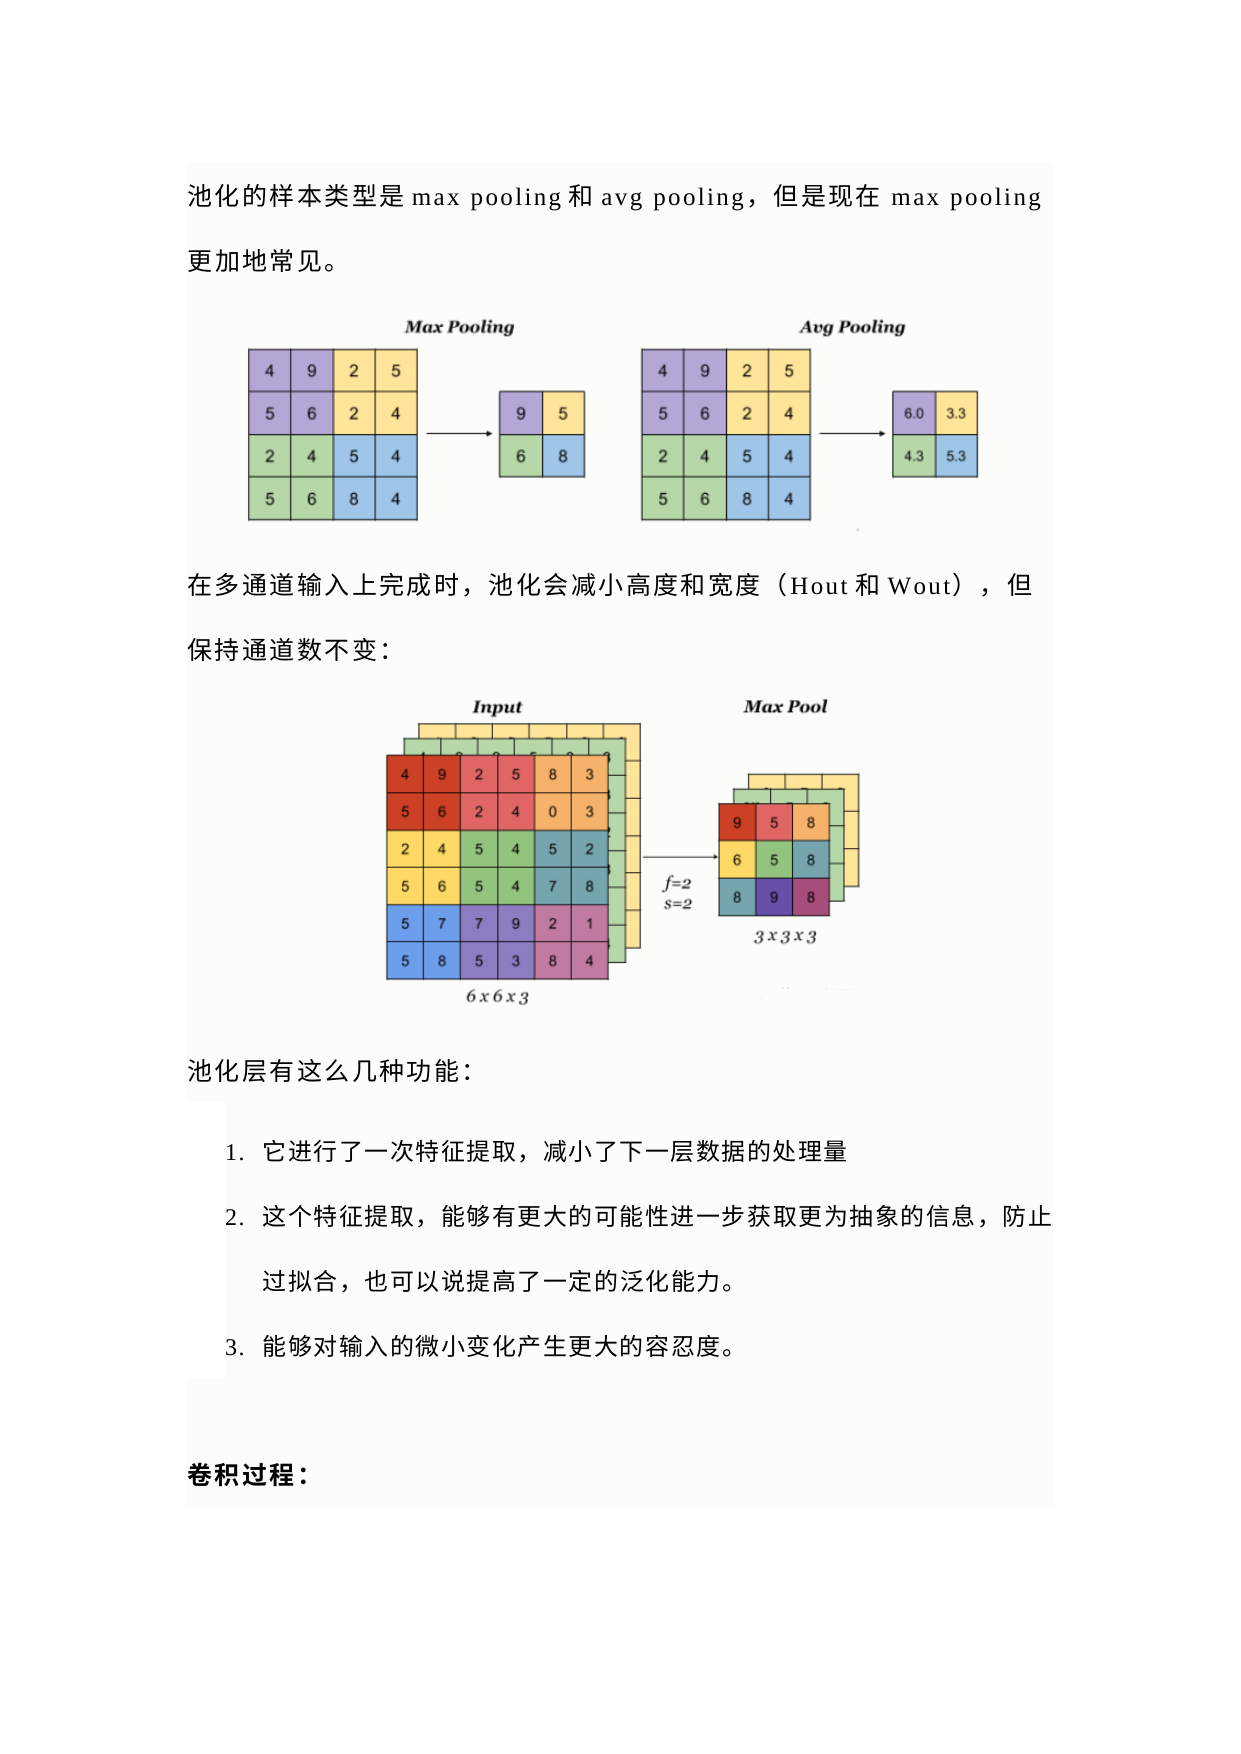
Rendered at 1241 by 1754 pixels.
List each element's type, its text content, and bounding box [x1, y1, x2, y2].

list 这个特征提取，能够有更大的可能性进一步获取更为抽象的信息，防止过拟合，也可以说提高了一定的泛化能力。 [225, 1183, 1053, 1313]
text 卷积过程： [187, 1441, 1053, 1506]
picture [379, 696, 861, 1009]
list 能够对输入的微小变化产生更大的容忍度。 [225, 1313, 1053, 1378]
text 池化层有这么几种功能： [187, 1037, 1053, 1102]
text 在多通道输入上完成时，池化会减小高度和宽度（Hout和Wout），但保持通道数不变： [187, 551, 1053, 681]
list 它进行了一次特征提取，减小了下一层数据的处理量 [225, 1118, 1053, 1183]
text 池化的样本类型是max pooling和avg pooling，但是现在 max pooling 更加地常见。 [187, 162, 1053, 292]
picture [241, 307, 999, 533]
